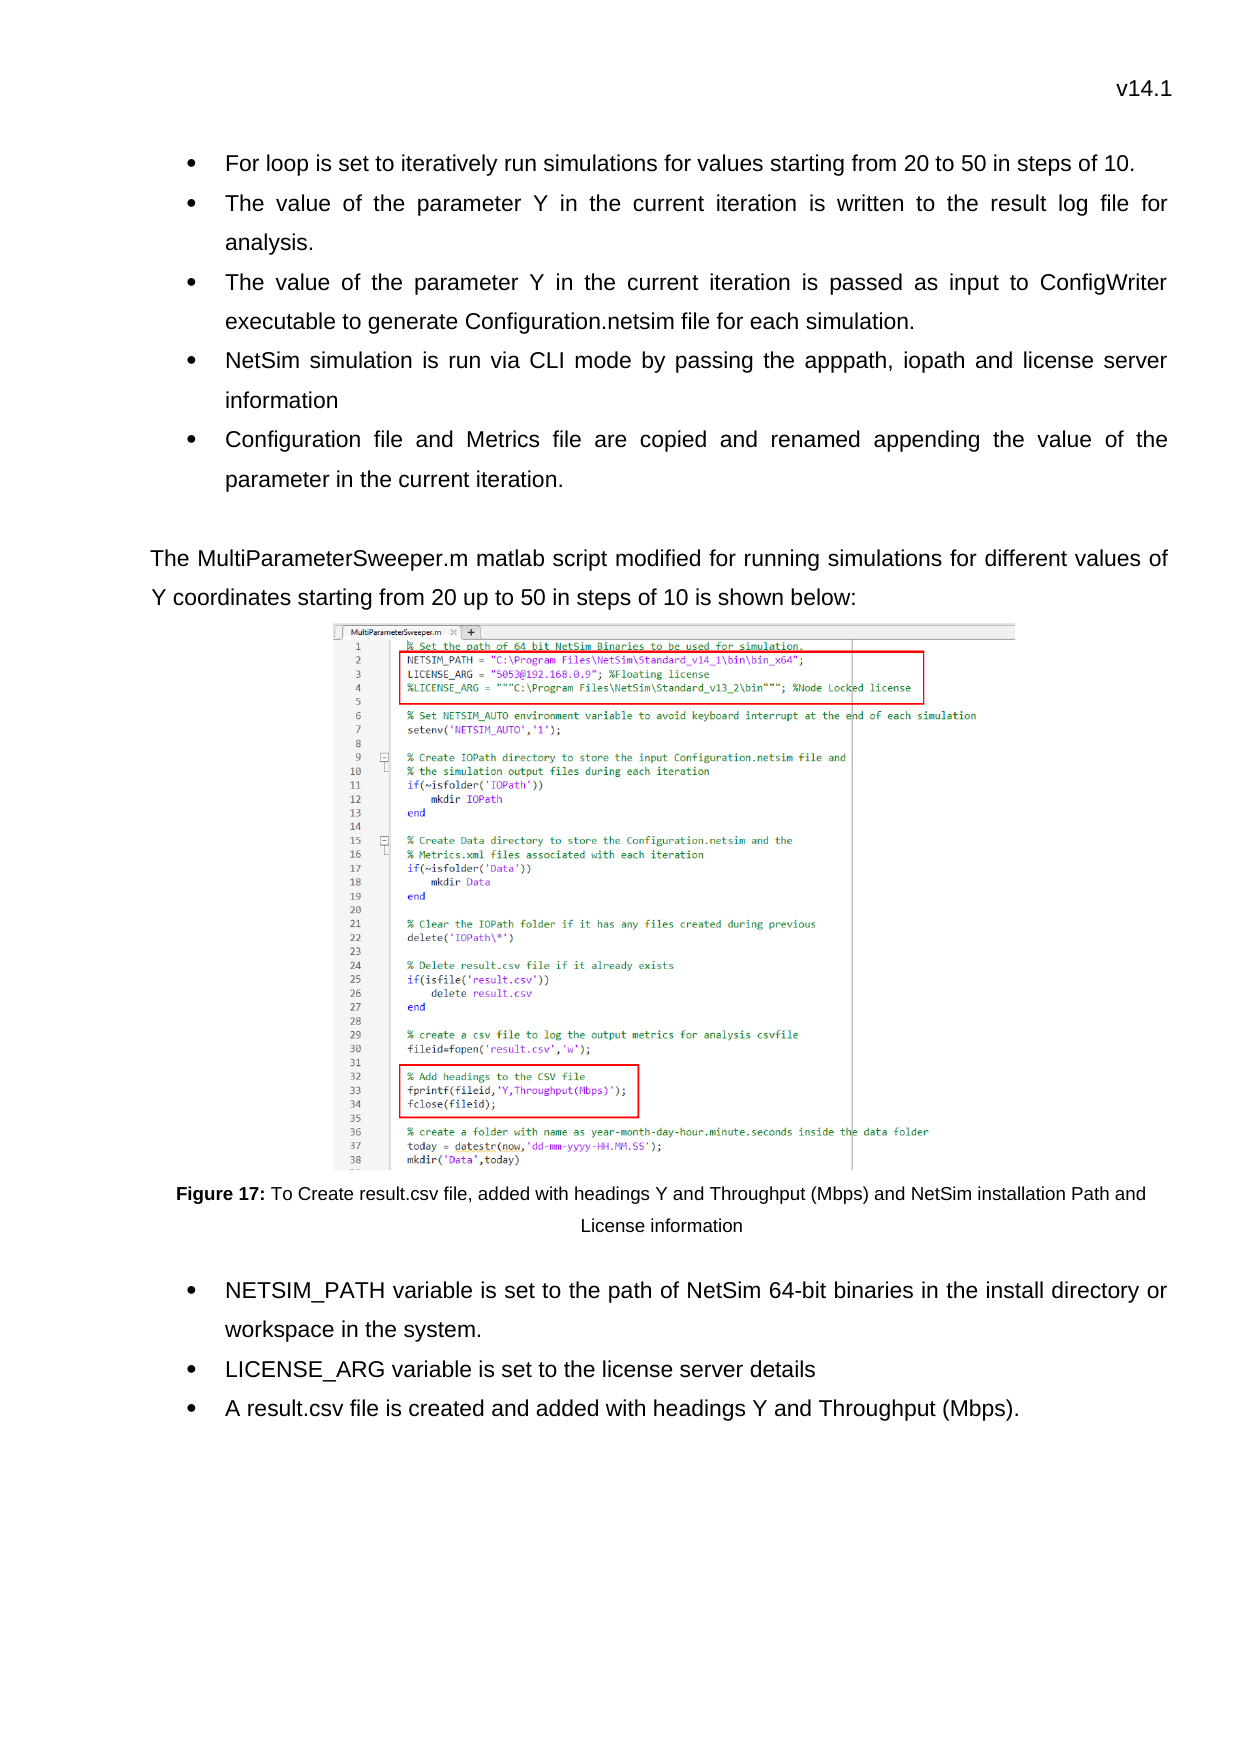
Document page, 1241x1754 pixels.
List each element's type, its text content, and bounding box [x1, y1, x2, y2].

list The value of the parameter Y in the current iteration is written to the result log file for analysis. [187, 189, 1169, 255]
list A result.csv file is created and added with headings Y and Throughput (Mbps). [187, 1395, 1169, 1421]
list Configuration file and Metrics file are copied and renamed appending the value of the parameter in the current iteration. [187, 426, 1169, 492]
list For loop is set to iteratively run simulations for values starting from 20 to 50 in steps of 10. [187, 150, 1169, 176]
list NETSIM_PATH variable is set to the path of NetSim 64-bit binaries in the install directory or workspace in the system. [187, 1277, 1169, 1342]
list The value of the parameter Y in the current iteration is passed as input to ConfigWriter executable to generate Configuration.netsim file for each simulation. [187, 268, 1169, 334]
list NetSim simulation is run via CLI mode by passing the apppath, iopath and license server information [187, 347, 1169, 413]
list LICENSE_ARG variable is set to the license server details [187, 1356, 1169, 1382]
text Figure 17: To Create result.csv file, added with headings Y and Throughput (Mbps) and NetSim installation Path and License information [150, 1183, 1172, 1236]
text The MultiParameterSweeper.m matlab script modified for running simulations for different values of Y coordinates starting from 20 up to 50 in steps of 10 is shown below: [150, 545, 1169, 611]
picture [333, 623, 1016, 1170]
